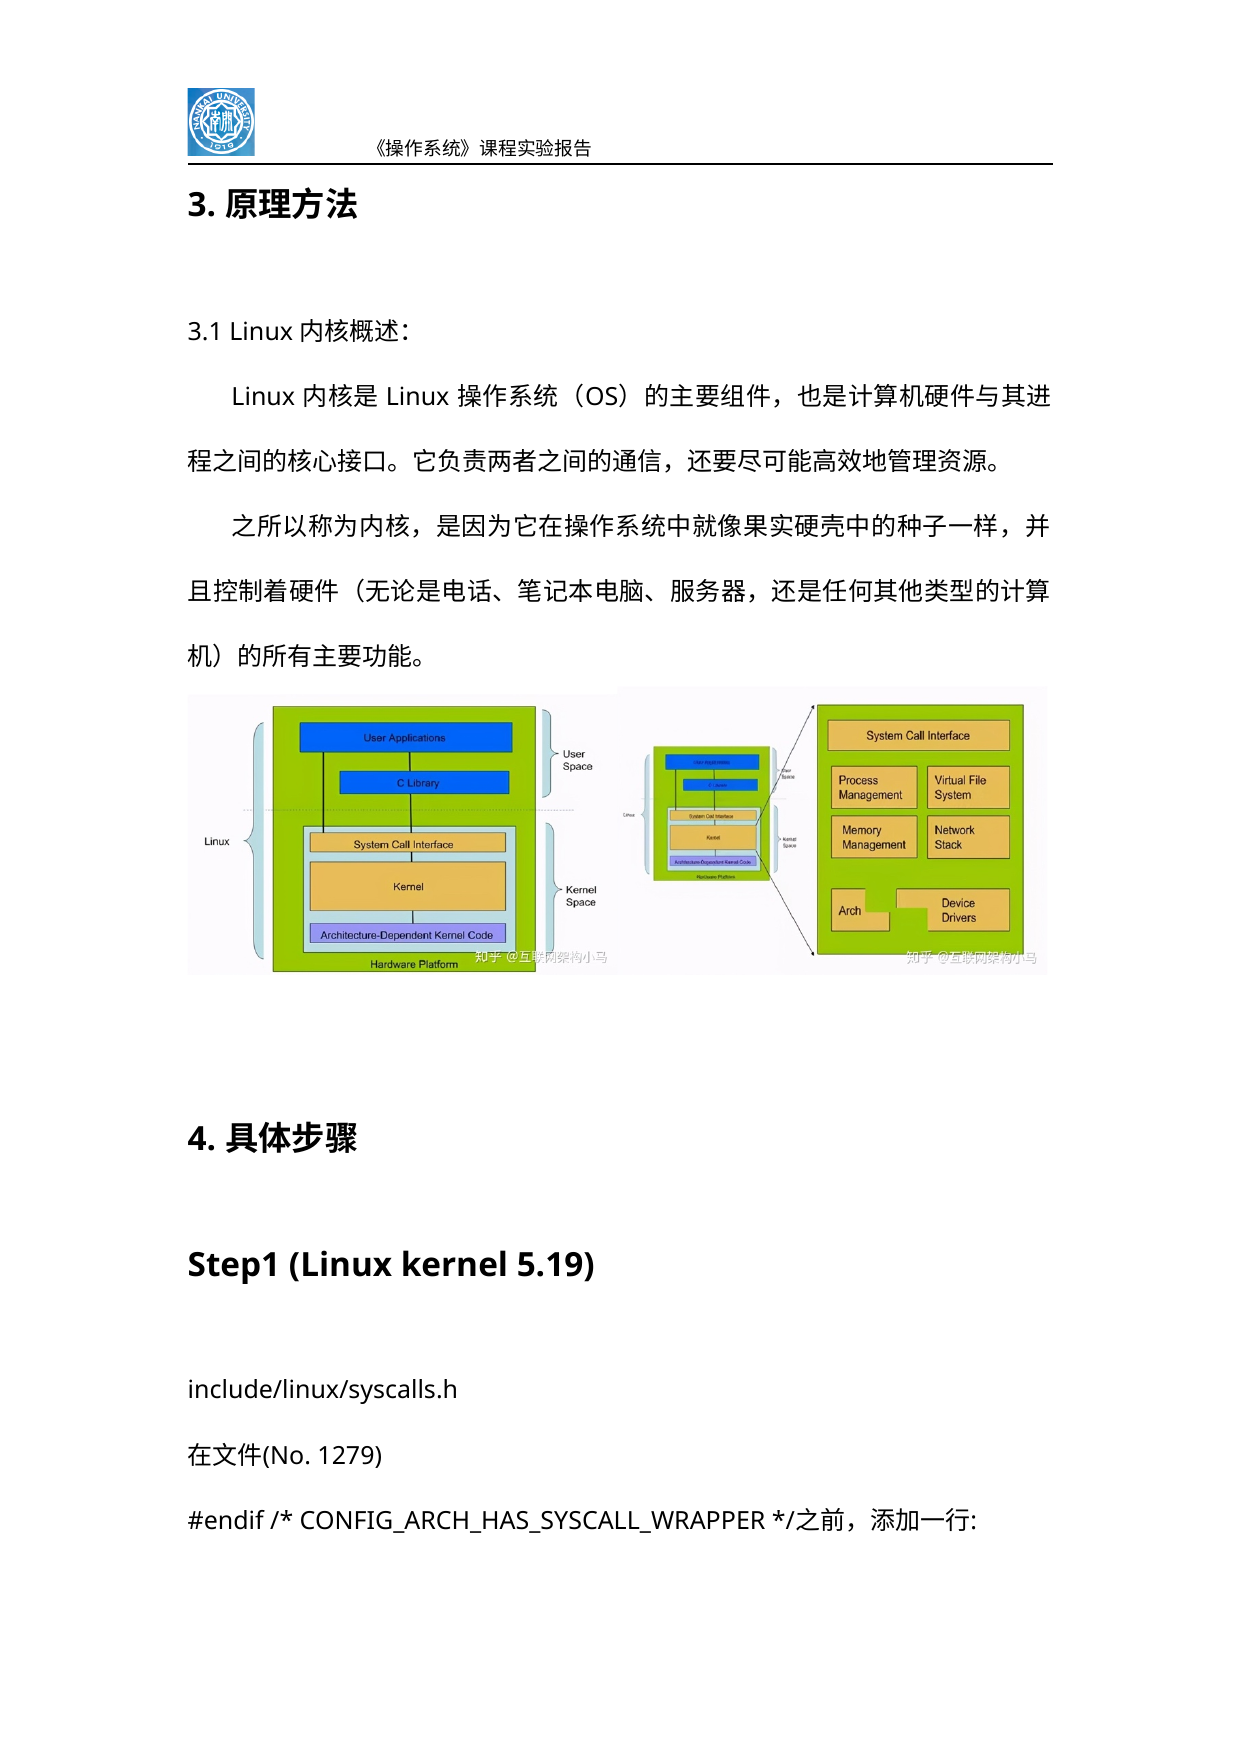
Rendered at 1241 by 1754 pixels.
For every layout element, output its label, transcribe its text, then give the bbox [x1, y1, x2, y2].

picture [187, 88, 255, 156]
subtitle Step1 (Linux kernel 5.19) [187, 1231, 1053, 1296]
subtitle 具体步骤 [187, 1104, 1053, 1169]
text include/linux/syscalls.h [187, 1356, 1053, 1421]
text 3.1 Linux 内核概述： [187, 297, 1053, 362]
text 之所以称为内核，是因为它在操作系统中就像果实硬壳中的种子一样，并且控制着硬件（无论是电话、笔记本电脑、服务器，还是任何其他类型的计算机）的所有主要功能。 [187, 492, 1053, 687]
picture [187, 686, 1048, 975]
text 在文件(No. 1279) #endif /* CONFIG_ARCH_HAS_SYSCALL_WRAPPER */之前，添加一行: [187, 1421, 1053, 1551]
text Linux 内核是 Linux 操作系统（OS）的主要组件，也是计算机硬件与其进程之间的核心接口。它负责两者之间的通信，还要尽可能高效地管理资源。 [187, 362, 1053, 492]
subtitle 原理方法 [187, 169, 1053, 234]
